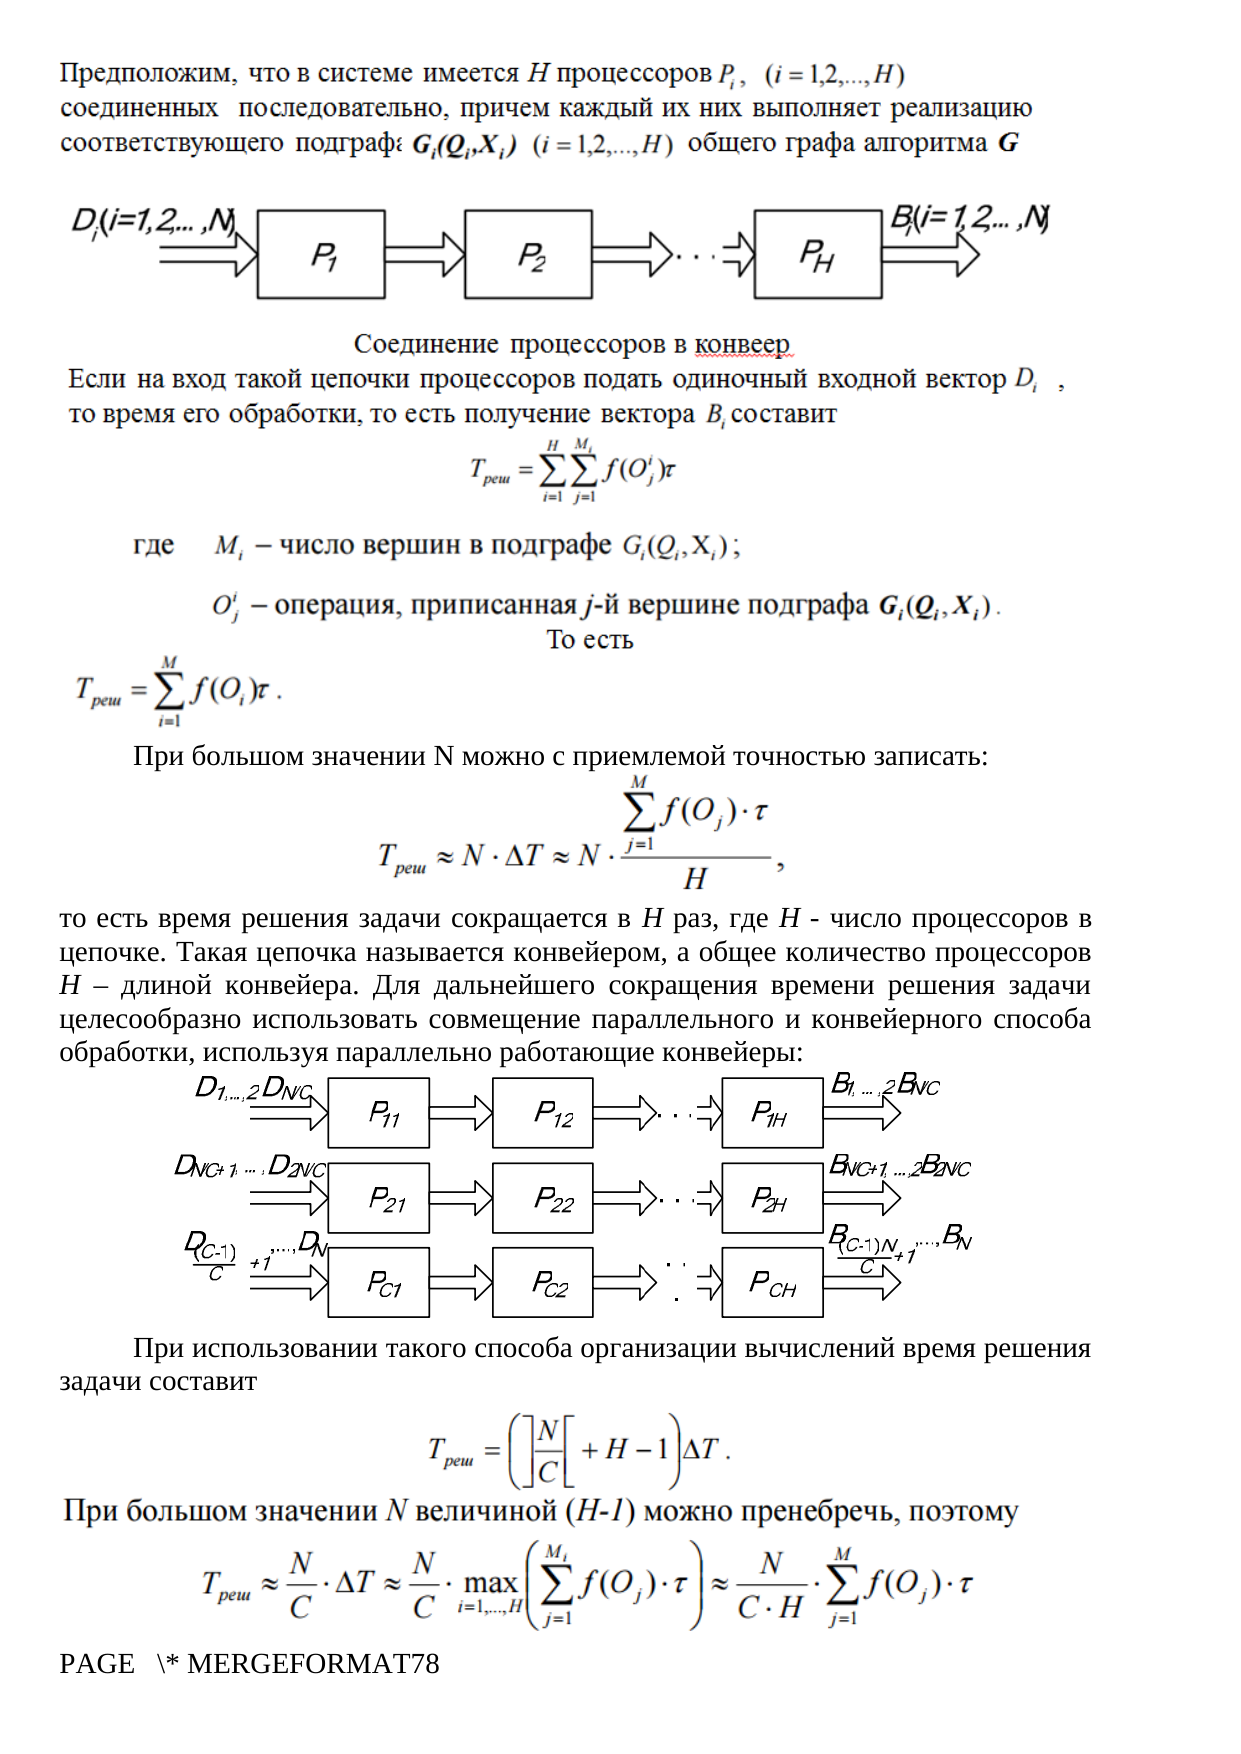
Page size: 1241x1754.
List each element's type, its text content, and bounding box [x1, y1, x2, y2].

picture [167, 1068, 985, 1330]
picture [364, 772, 787, 901]
text то есть время решения задачи сокращается в H раз, где Н - число процессоров в цепочке. Такая цепочка называется конвейером, а общее количество процессоров H – длиной конвейера. Для дальнейшего сокращения времени решения задачи целесообразно использовать совмещение параллельного и конвейерного способа обработки, используя параллельно работающие конвейеры: [59, 900, 1092, 1068]
picture [59, 59, 1069, 739]
text При большом значении N можно с приемлемой точностью записать: [59, 738, 1092, 772]
text При использовании такого способа организации вычислений время решения задачи составит [59, 1330, 1092, 1397]
picture [59, 1397, 1025, 1635]
